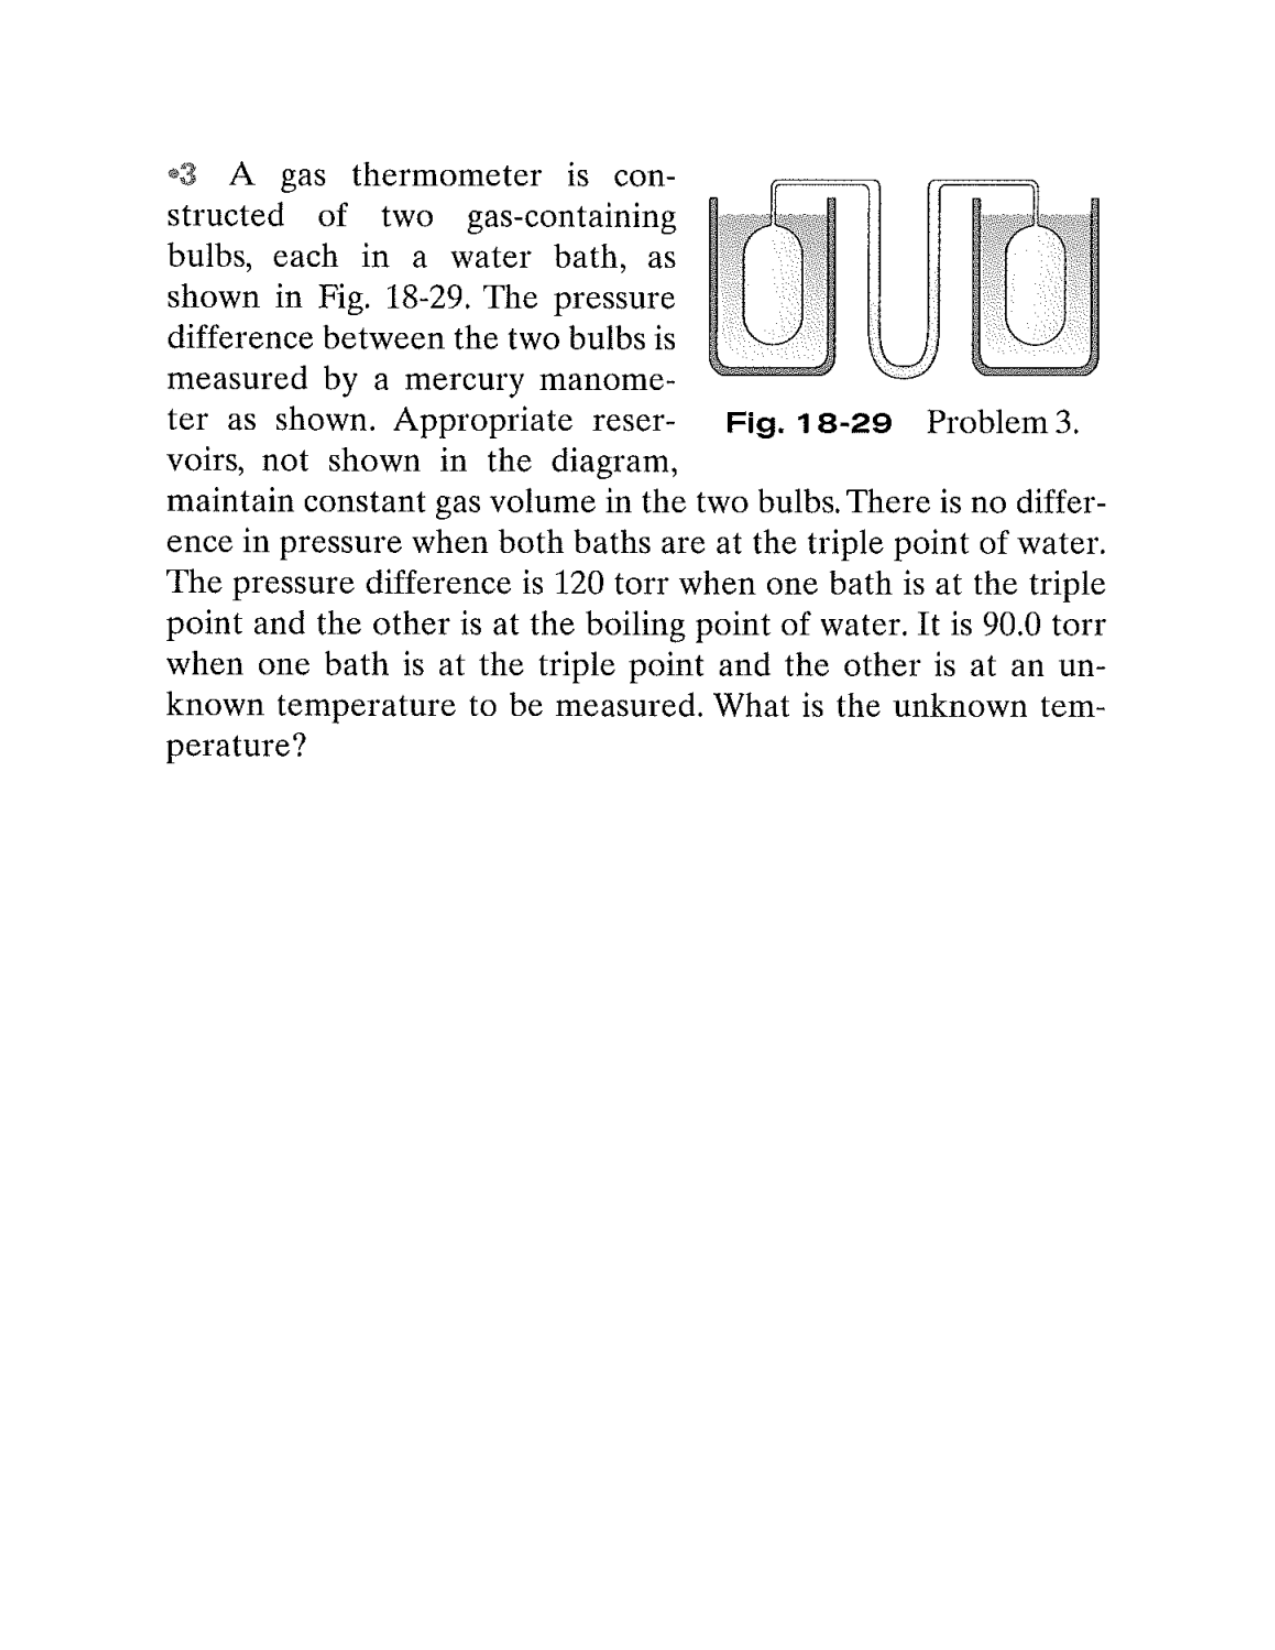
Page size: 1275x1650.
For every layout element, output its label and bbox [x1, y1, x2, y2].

picture [150, 150, 1125, 771]
